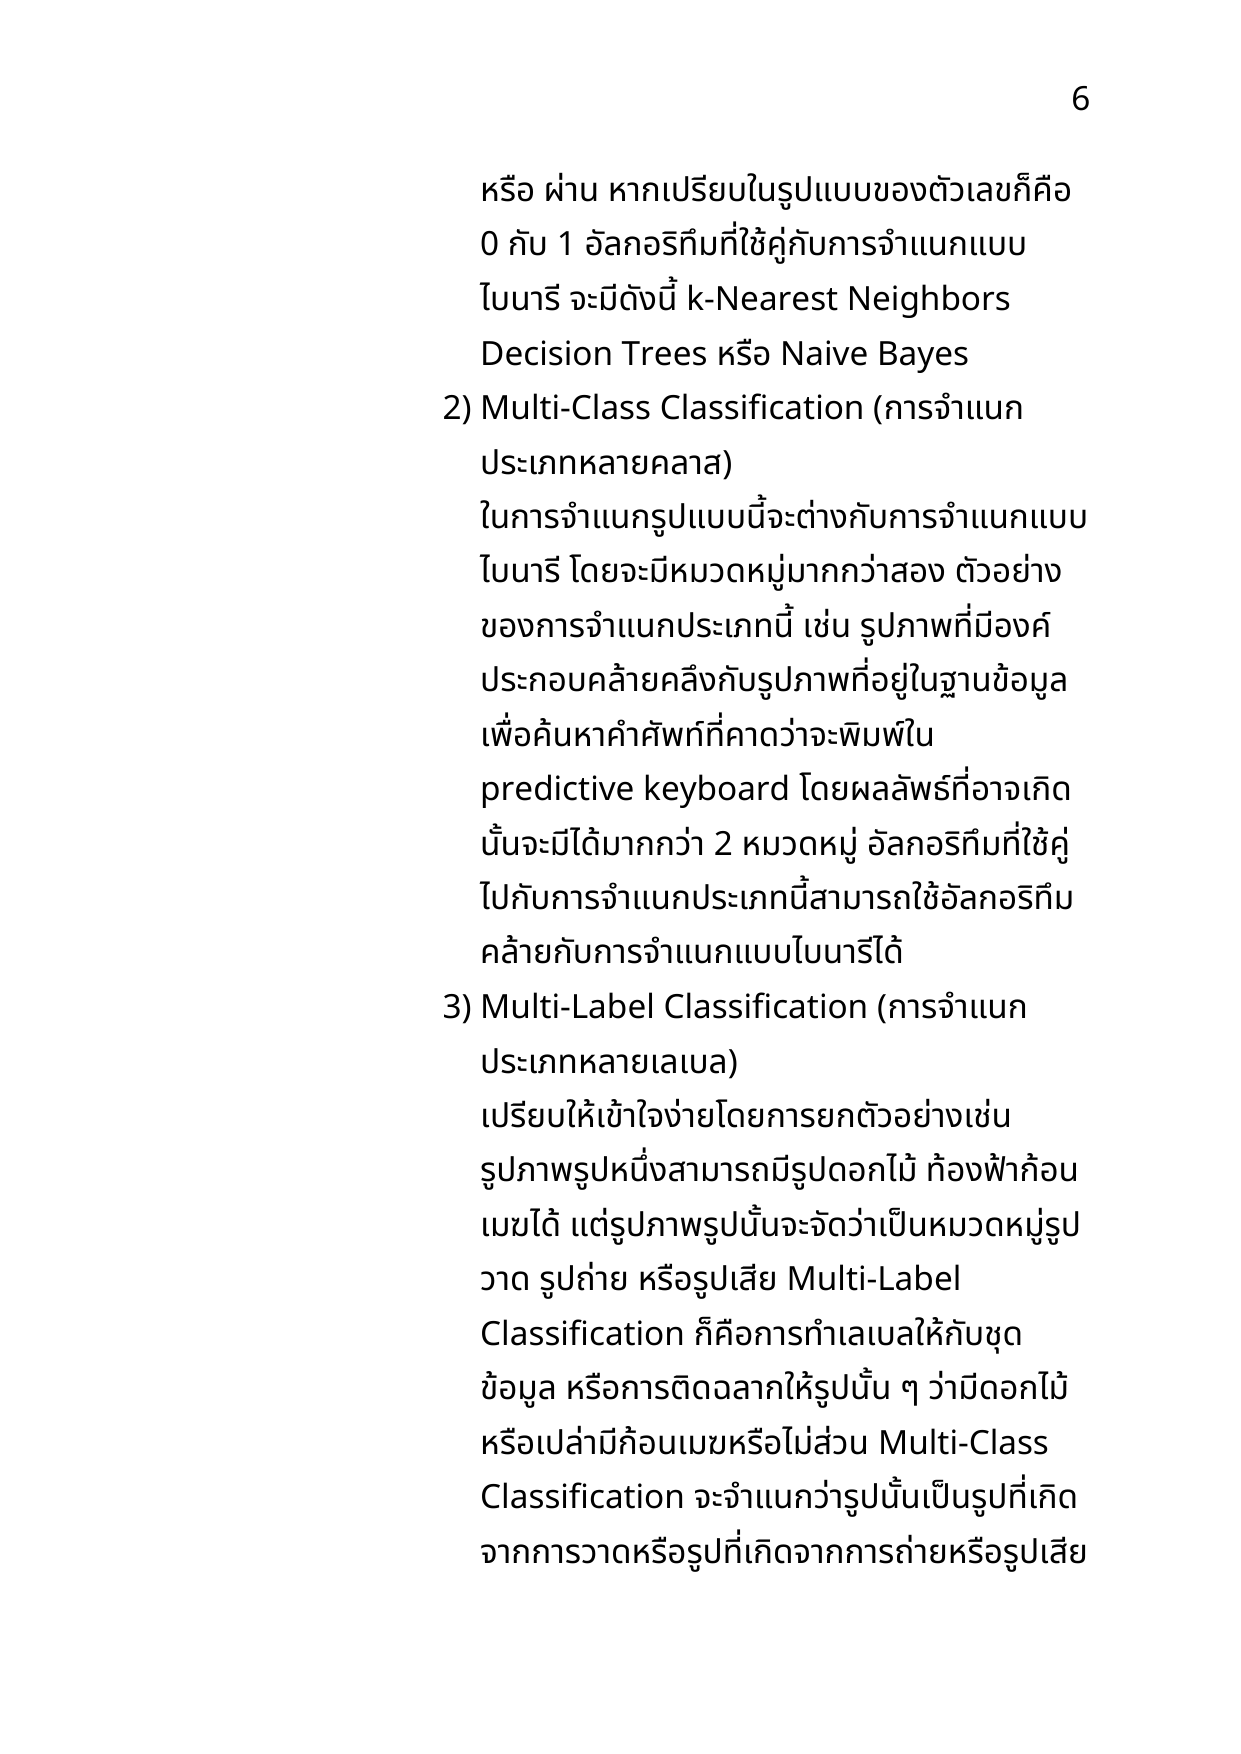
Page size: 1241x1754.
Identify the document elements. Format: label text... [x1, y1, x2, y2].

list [480, 166, 1090, 380]
list ในการจำแนกรูปแบบนี้จะต่างกับการจำแนกแบบไบนารี โดยจะมีหมวดหมู่มากกว่าสอง ตัวอย่างของการจำแนกประเภทนี้ เช่น รูปภาพที่มีองค์ประกอบคล้ายคลึงกับรูปภาพที่อยู่ในฐานข้อมูลเพื่อค้นหาคำศัพท์ที่คาดว่าจะพิมพ์ใน predictive keyboard โดยผลลัพธ์ที่อาจเกิดนั้นจะมีได้มากกว่า 2 หมวดหมู่ อัลกอริทึมที่ใช้คู่ไปกับการจำแนกประเภทนี้สามารถใช้อัลกอริทึมคล้ายกับการจำแนกแบบไบนารีได้ [480, 493, 1090, 979]
list เปรียบให้เข้าใจง่ายโดยการยกตัวอย่างเช่น รูปภาพรูปหนึ่งสามารถมีรูปดอกไม้ ท้องฟ้าก้อนเมฆได้ แต่รูปภาพรูปนั้นจะจัดว่าเป็นหมวดหมู่รูปวาด รูปถ่าย หรือรูปเสีย Multi-Label Classification ก็คือการทำเลเบลให้กับชุดข้อมูล หรือการติดฉลากให้รูปนั้น ๆ ว่ามีดอกไม้หรือเปล่ามีก้อนเมฆหรือไม่ส่วน Multi-Class Classification จะจำแนกว่ารูปนั้นเป็นรูปที่เกิดจากการวาดหรือรูปที่เกิดจากการถ่ายหรือรูปเสีย [480, 1092, 1090, 1578]
list Multi-Class Classification (การจำแนกประเภทหลายคลาส) [442, 384, 1090, 489]
list Multi-Label Classification (การจำแนกประเภทหลายเลเบล) [442, 983, 1090, 1088]
